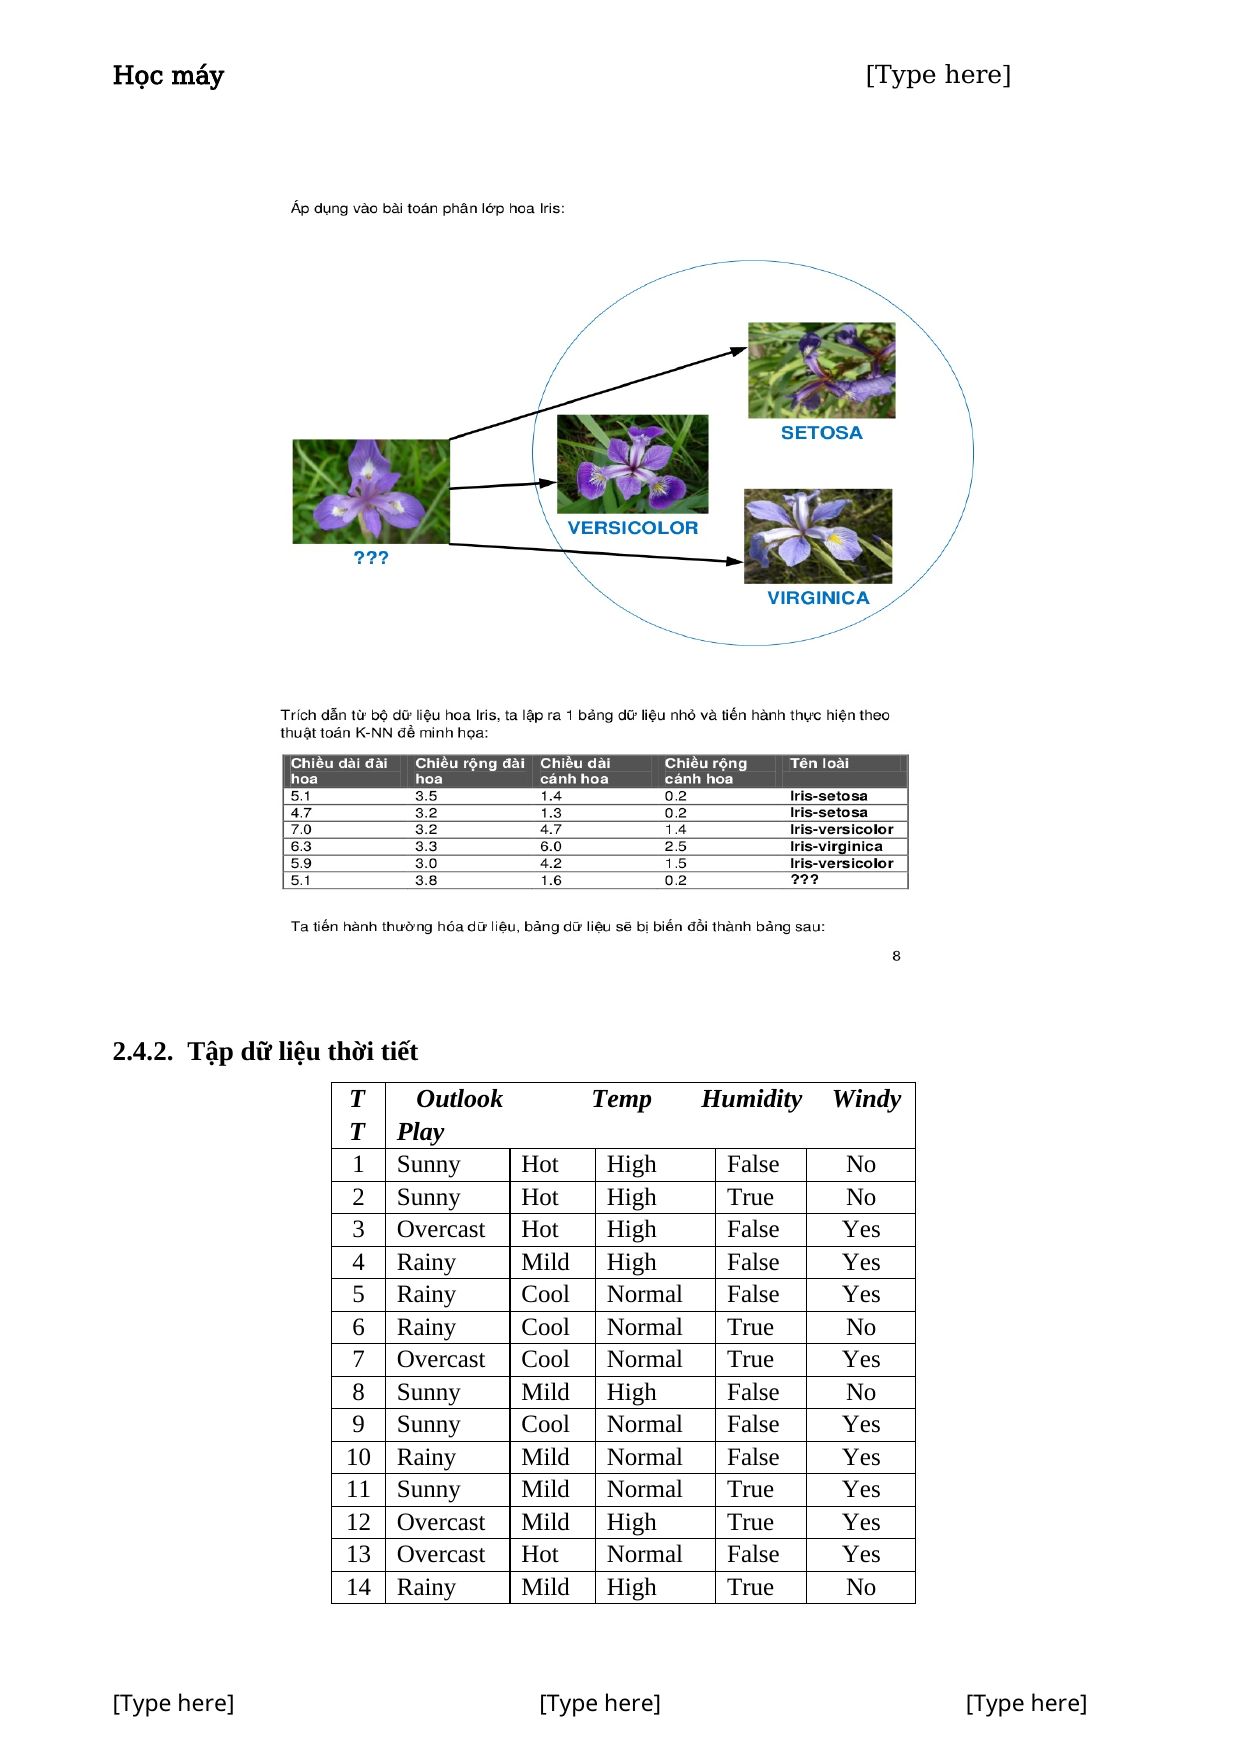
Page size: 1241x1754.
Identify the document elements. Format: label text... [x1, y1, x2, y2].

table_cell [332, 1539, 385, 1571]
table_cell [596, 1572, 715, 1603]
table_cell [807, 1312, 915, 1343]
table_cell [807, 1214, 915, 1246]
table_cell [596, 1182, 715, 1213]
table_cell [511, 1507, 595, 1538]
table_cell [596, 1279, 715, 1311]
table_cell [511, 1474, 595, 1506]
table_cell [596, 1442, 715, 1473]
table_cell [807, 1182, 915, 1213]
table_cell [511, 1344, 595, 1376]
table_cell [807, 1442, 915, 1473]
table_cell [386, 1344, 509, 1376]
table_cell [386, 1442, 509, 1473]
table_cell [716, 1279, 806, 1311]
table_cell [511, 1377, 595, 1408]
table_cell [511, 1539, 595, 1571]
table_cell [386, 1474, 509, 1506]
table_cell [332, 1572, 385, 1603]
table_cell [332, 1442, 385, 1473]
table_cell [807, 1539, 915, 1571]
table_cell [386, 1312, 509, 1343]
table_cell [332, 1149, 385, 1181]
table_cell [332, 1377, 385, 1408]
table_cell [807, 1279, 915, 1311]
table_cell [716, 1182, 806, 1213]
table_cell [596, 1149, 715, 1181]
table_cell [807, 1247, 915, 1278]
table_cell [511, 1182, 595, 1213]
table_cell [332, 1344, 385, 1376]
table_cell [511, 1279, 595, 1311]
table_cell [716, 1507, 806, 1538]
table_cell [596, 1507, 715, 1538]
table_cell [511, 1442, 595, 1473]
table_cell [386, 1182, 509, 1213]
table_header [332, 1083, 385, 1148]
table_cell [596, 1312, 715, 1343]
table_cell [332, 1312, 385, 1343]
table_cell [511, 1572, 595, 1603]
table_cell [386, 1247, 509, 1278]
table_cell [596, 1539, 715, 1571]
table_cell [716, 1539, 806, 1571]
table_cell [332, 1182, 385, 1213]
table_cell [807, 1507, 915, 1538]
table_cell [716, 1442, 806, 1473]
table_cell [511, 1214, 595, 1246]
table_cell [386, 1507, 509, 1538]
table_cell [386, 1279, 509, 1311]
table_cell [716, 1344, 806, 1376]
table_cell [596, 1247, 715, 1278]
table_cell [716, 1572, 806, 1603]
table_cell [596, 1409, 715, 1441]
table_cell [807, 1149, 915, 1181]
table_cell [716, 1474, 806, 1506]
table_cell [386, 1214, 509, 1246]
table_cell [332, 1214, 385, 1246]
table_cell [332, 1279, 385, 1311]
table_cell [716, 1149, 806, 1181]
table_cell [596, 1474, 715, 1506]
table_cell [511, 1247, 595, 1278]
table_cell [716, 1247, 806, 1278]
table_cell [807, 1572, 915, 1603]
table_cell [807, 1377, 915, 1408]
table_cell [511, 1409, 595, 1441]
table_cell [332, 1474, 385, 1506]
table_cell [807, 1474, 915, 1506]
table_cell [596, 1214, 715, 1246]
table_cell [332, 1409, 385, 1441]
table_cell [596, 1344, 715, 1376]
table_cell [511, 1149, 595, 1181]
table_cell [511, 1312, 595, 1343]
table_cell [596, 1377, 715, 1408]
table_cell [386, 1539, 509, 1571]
picture [196, 118, 994, 1020]
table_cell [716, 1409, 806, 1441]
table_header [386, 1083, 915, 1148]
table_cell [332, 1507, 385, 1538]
text 2.4.2. Tập dữ liệu thời tiết [112, 1035, 1134, 1066]
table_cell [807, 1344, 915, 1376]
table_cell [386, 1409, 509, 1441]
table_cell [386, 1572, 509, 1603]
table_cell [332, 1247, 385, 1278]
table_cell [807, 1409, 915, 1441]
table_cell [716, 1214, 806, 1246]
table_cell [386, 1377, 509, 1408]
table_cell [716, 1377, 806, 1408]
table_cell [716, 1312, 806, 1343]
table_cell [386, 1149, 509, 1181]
